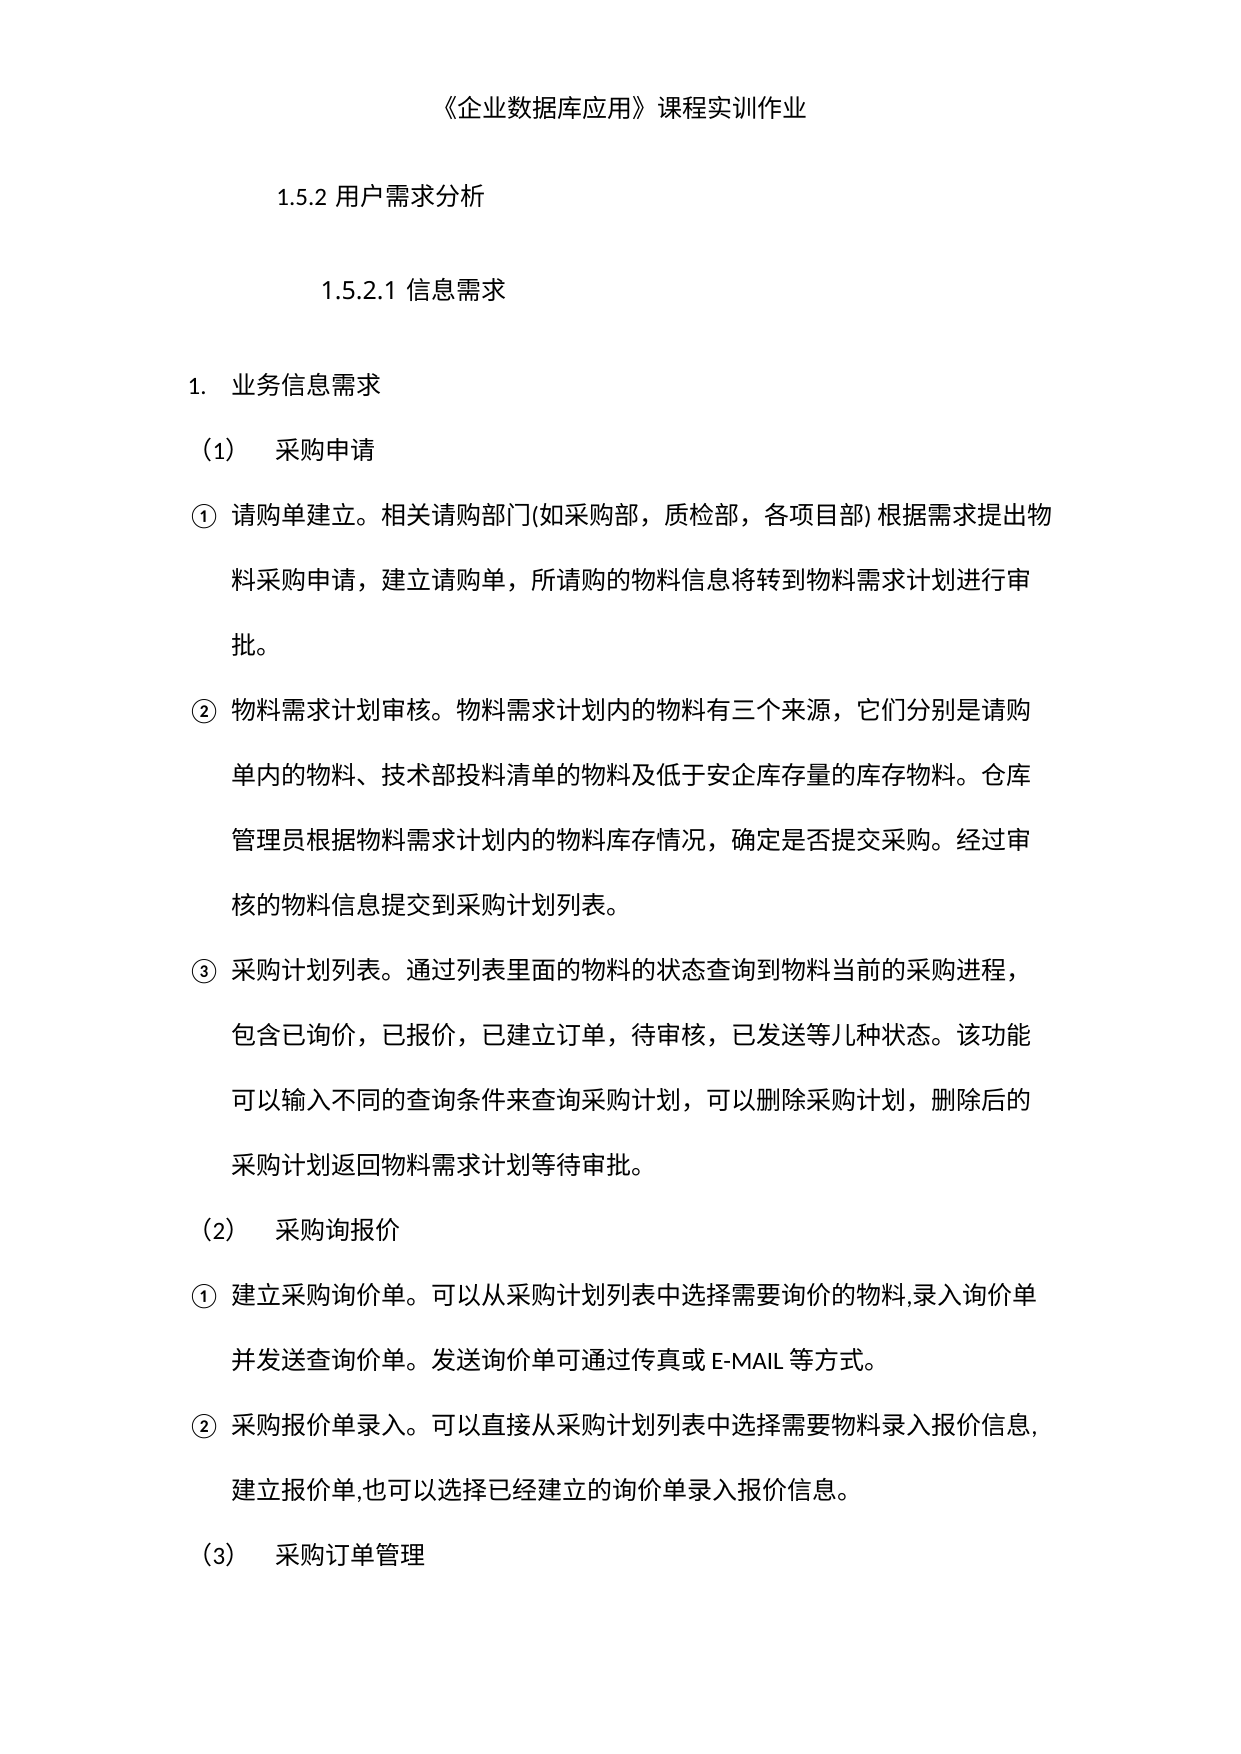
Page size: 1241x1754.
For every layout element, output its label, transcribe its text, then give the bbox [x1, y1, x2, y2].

list 采购订单管理 [187, 1521, 1053, 1586]
list 建立采购询价单。可以从采购计划列表中选择需要询价的物料,录入询价单并发送查询价单。发送询价单可通过传真或E-MAIL 等方式。 [187, 1261, 1053, 1391]
subtitle 信息需求 [320, 256, 1053, 321]
list 请购单建立。相关请购部门(如采购部，质检部，各项目部) 根据需求提出物料采购申请，建立请购单，所请购的物料信息将转到物料需求计划进行审批。 [187, 481, 1053, 676]
list 采购询报价 [187, 1196, 1053, 1261]
list 业务信息需求 [187, 351, 1053, 416]
list 采购申请 [187, 416, 1053, 481]
subtitle 用户需求分析 [276, 162, 1053, 227]
list 采购计划列表。通过列表里面的物料的状态查询到物料当前的采购进程，包含已询价，已报价，已建立订单，待审核，已发送等儿种状态。该功能可以输入不同的查询条件来查询采购计划，可以删除采购计划，删除后的采购计划返回物料需求计划等待审批。 [187, 936, 1053, 1196]
list 物料需求计划审核。物料需求计划内的物料有三个来源，它们分别是请购单内的物料、技术部投料清单的物料及低于安企库存量的库存物料。仓库管理员根据物料需求计划内的物料库存情况，确定是否提交采购。经过审核的物料信息提交到采购计划列表。 [187, 676, 1053, 936]
list 采购报价单录入。可以直接从采购计划列表中选择需要物料录入报价信息,建立报价单,也可以选择已经建立的询价单录入报价信息。 [187, 1391, 1053, 1521]
